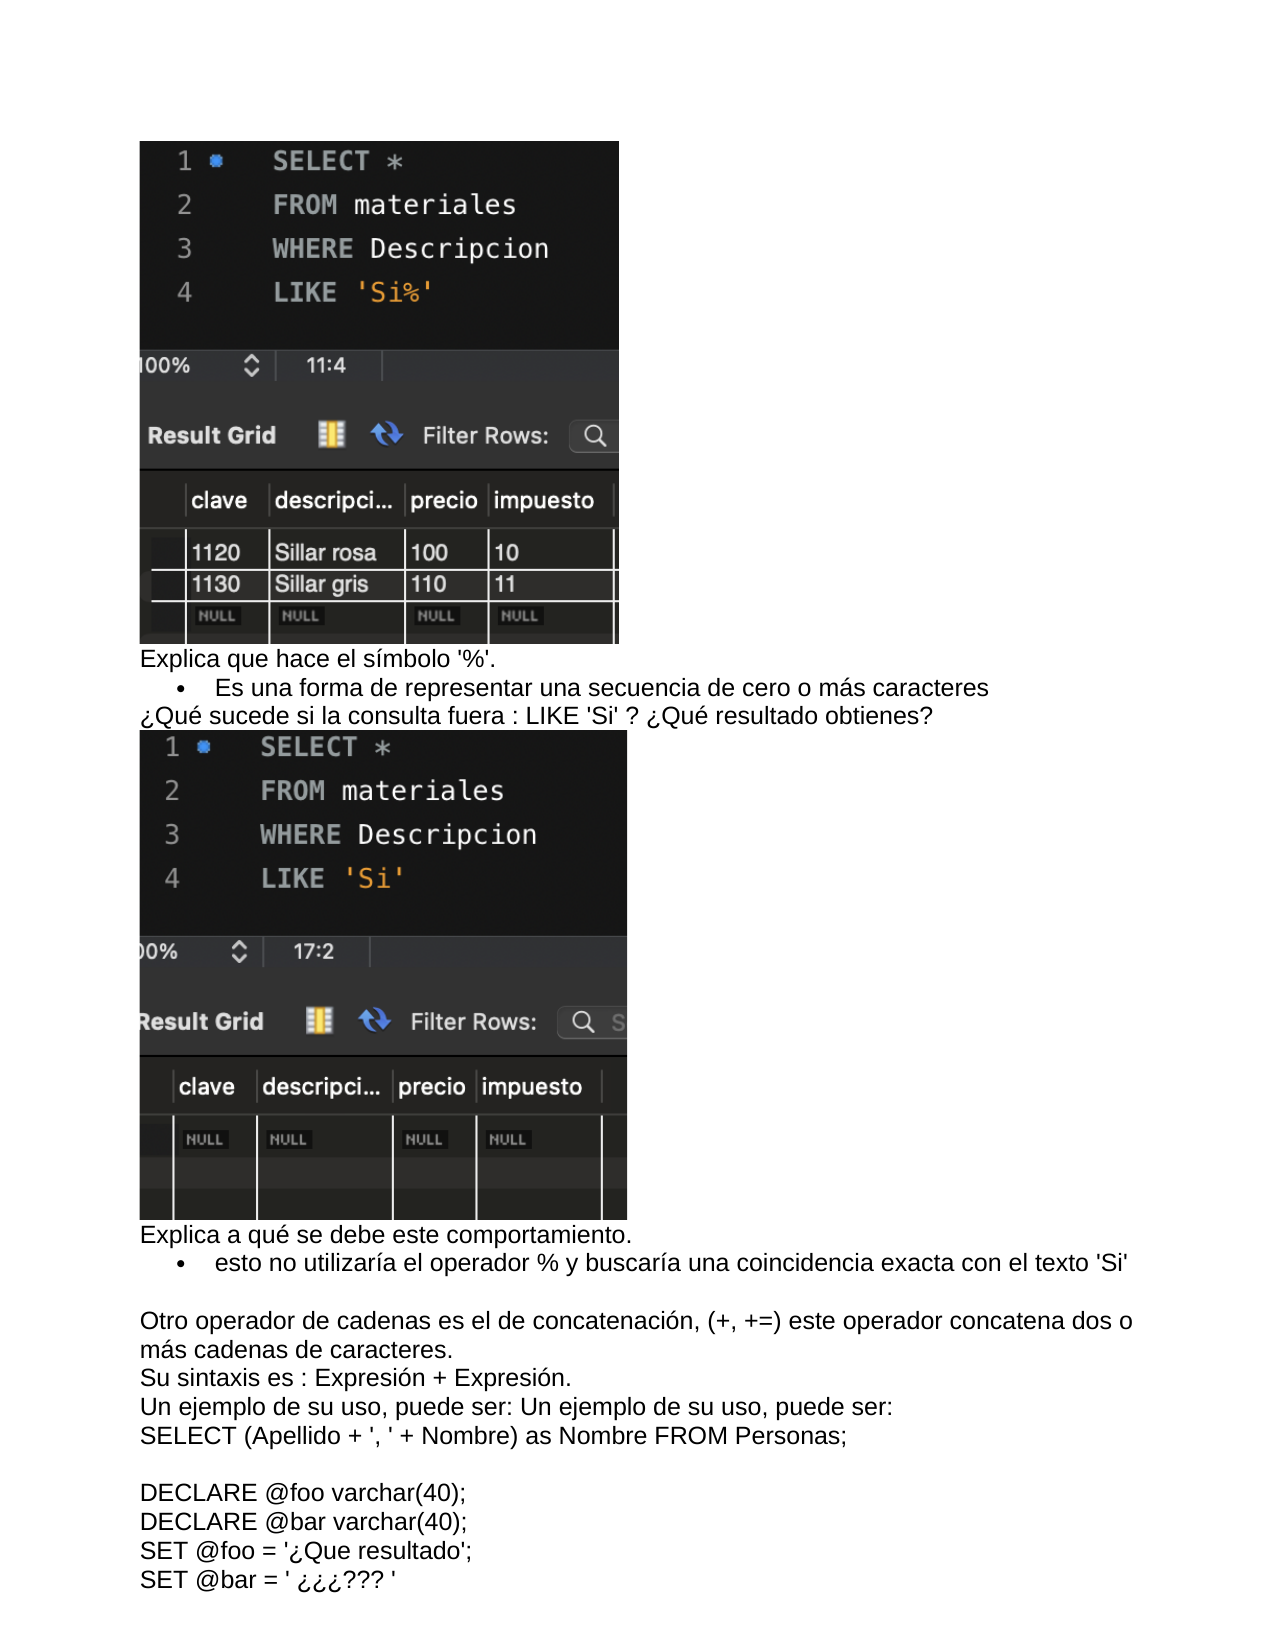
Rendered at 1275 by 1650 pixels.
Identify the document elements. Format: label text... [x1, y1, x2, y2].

text DECLARE @foo varchar(40); [139, 1478, 1135, 1507]
text Su sintaxis es : Expresión + Expresión. [139, 1363, 1135, 1392]
text Explica que hace el símbolo '%'. [139, 644, 1135, 672]
list esto no utilizaría el operador % y buscaría una coincidencia exacta con el texto 'Si' [177, 1248, 1135, 1277]
text Un ejemplo de su uso, puede ser: Un ejemplo de su uso, puede ser: [139, 1392, 1135, 1421]
text SELECT (Apellido + ', ' + Nombre) as Nombre FROM Personas; [139, 1421, 1135, 1449]
list Es una forma de representar una secuencia de cero o más caracteres [177, 672, 1135, 701]
text SET @bar = ' ¿¿¿??? ' [139, 1564, 1135, 1593]
text Otro operador de cadenas es el de concatenación, (+, +=) este operador concatena dos o más cadenas de caracteres. [139, 1306, 1135, 1363]
text ¿Qué sucede si la consulta fuera : LIKE 'Si' ? ¿Qué resultado obtienes? [139, 701, 1135, 730]
picture [139, 730, 628, 1220]
text SET @foo = '¿Que resultado'; [139, 1536, 1135, 1564]
picture [139, 141, 619, 644]
text Explica a qué se debe este comportamiento. [139, 1219, 1135, 1248]
text DECLARE @bar varchar(40); [139, 1507, 1135, 1536]
